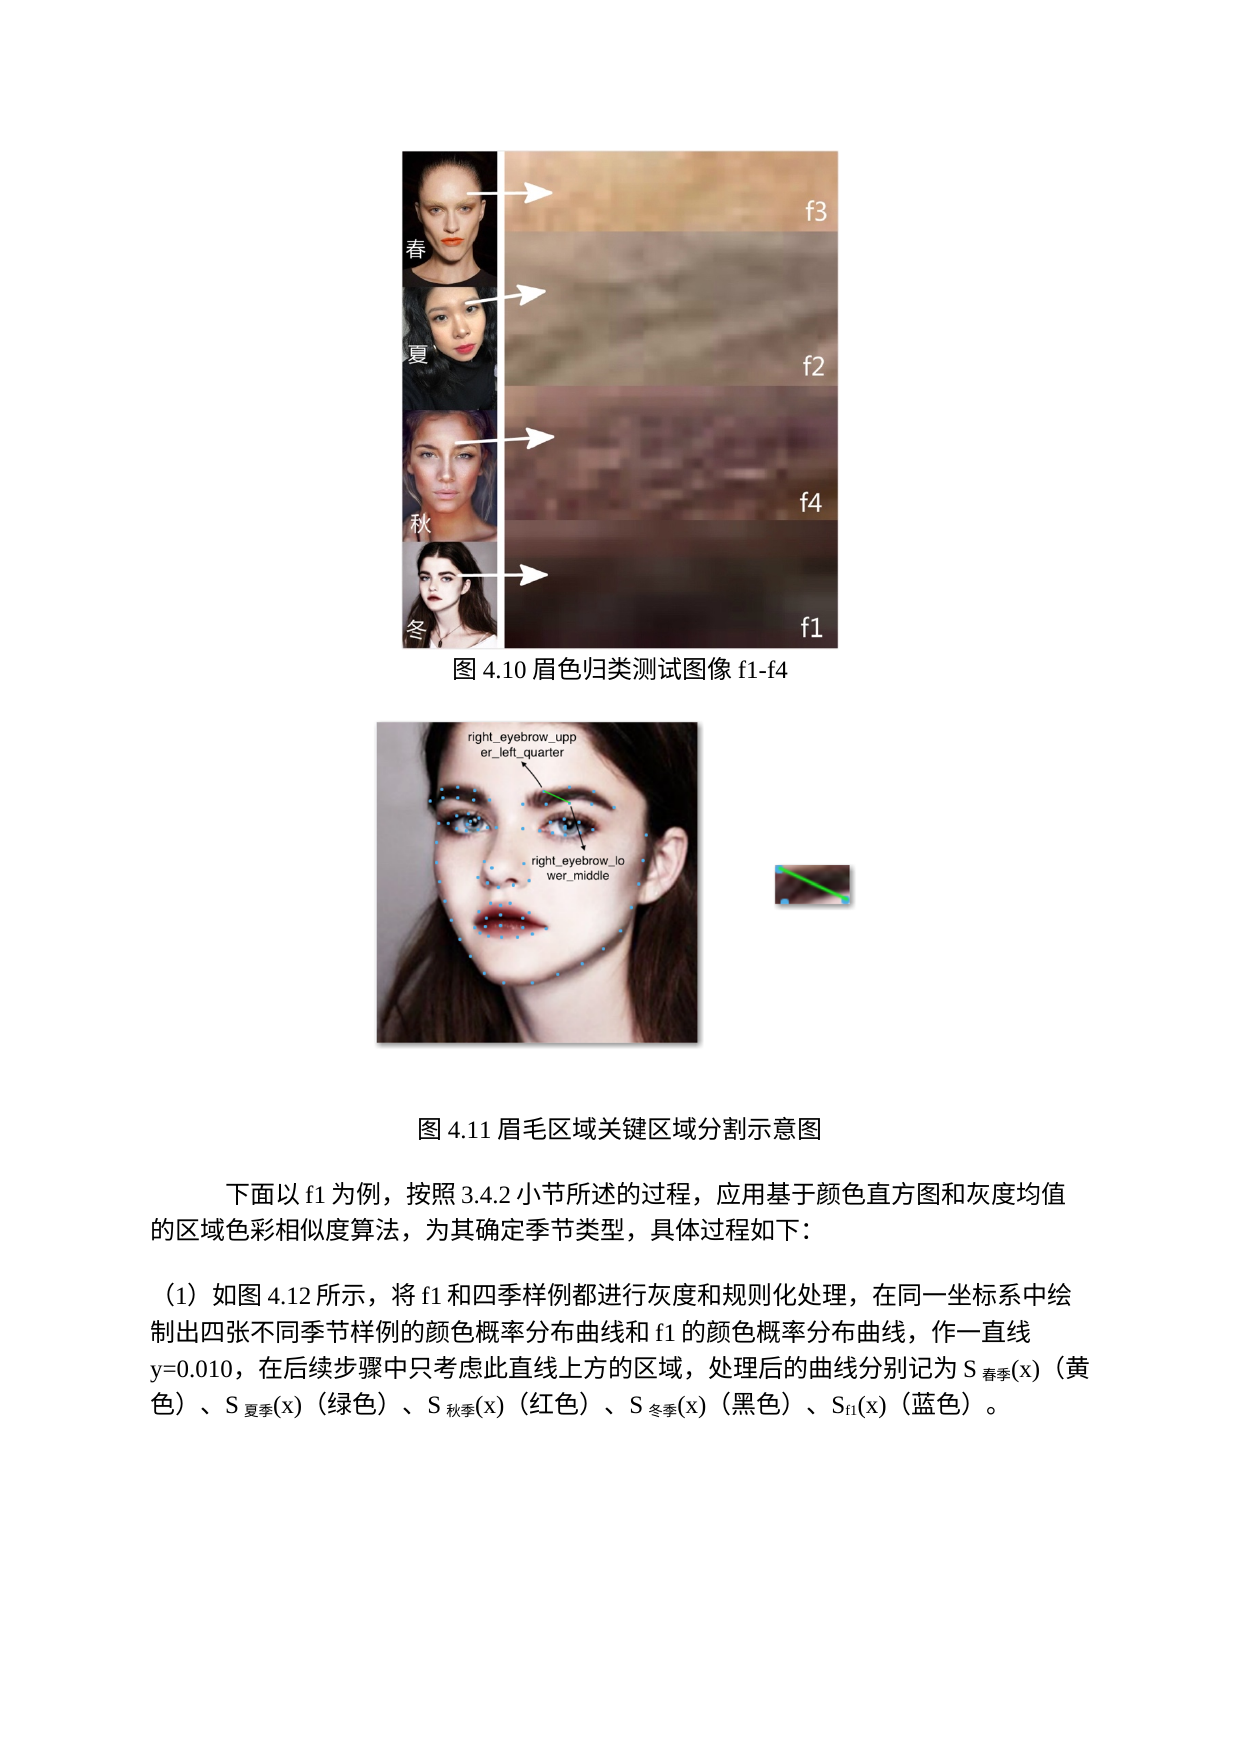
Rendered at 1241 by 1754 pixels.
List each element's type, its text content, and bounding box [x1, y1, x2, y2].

picture [401, 150, 840, 650]
text 图4.10 眉色归类测试图像f1-f4 [150, 649, 1090, 685]
text 下面以f1为例，按照3.4.2小节所述的过程，应用基于颜色直方图和灰度均值的区域色彩相似度算法，为其确定季节类型，具体过程如下： [150, 1174, 1090, 1247]
picture [367, 714, 873, 1052]
text 图4.11 眉毛区域关键区域分割示意图 [150, 1109, 1090, 1146]
text （1）如图4.12所示，将f1和四季样例都进行灰度和规则化处理，在同一坐标系中绘制出四张不同季节样例的颜色概率分布曲线和f1的颜色概率分布曲线，作一直线y=0.010，在后续步骤中只考虑此直线上方的区域，处理后的曲线分别记为S春季(x)（黄色）、S夏季(x)（绿色）、S秋季(x)（红色）、S冬季(x)（黑色）、Sf1(x)（蓝色）。 [150, 1276, 1090, 1421]
